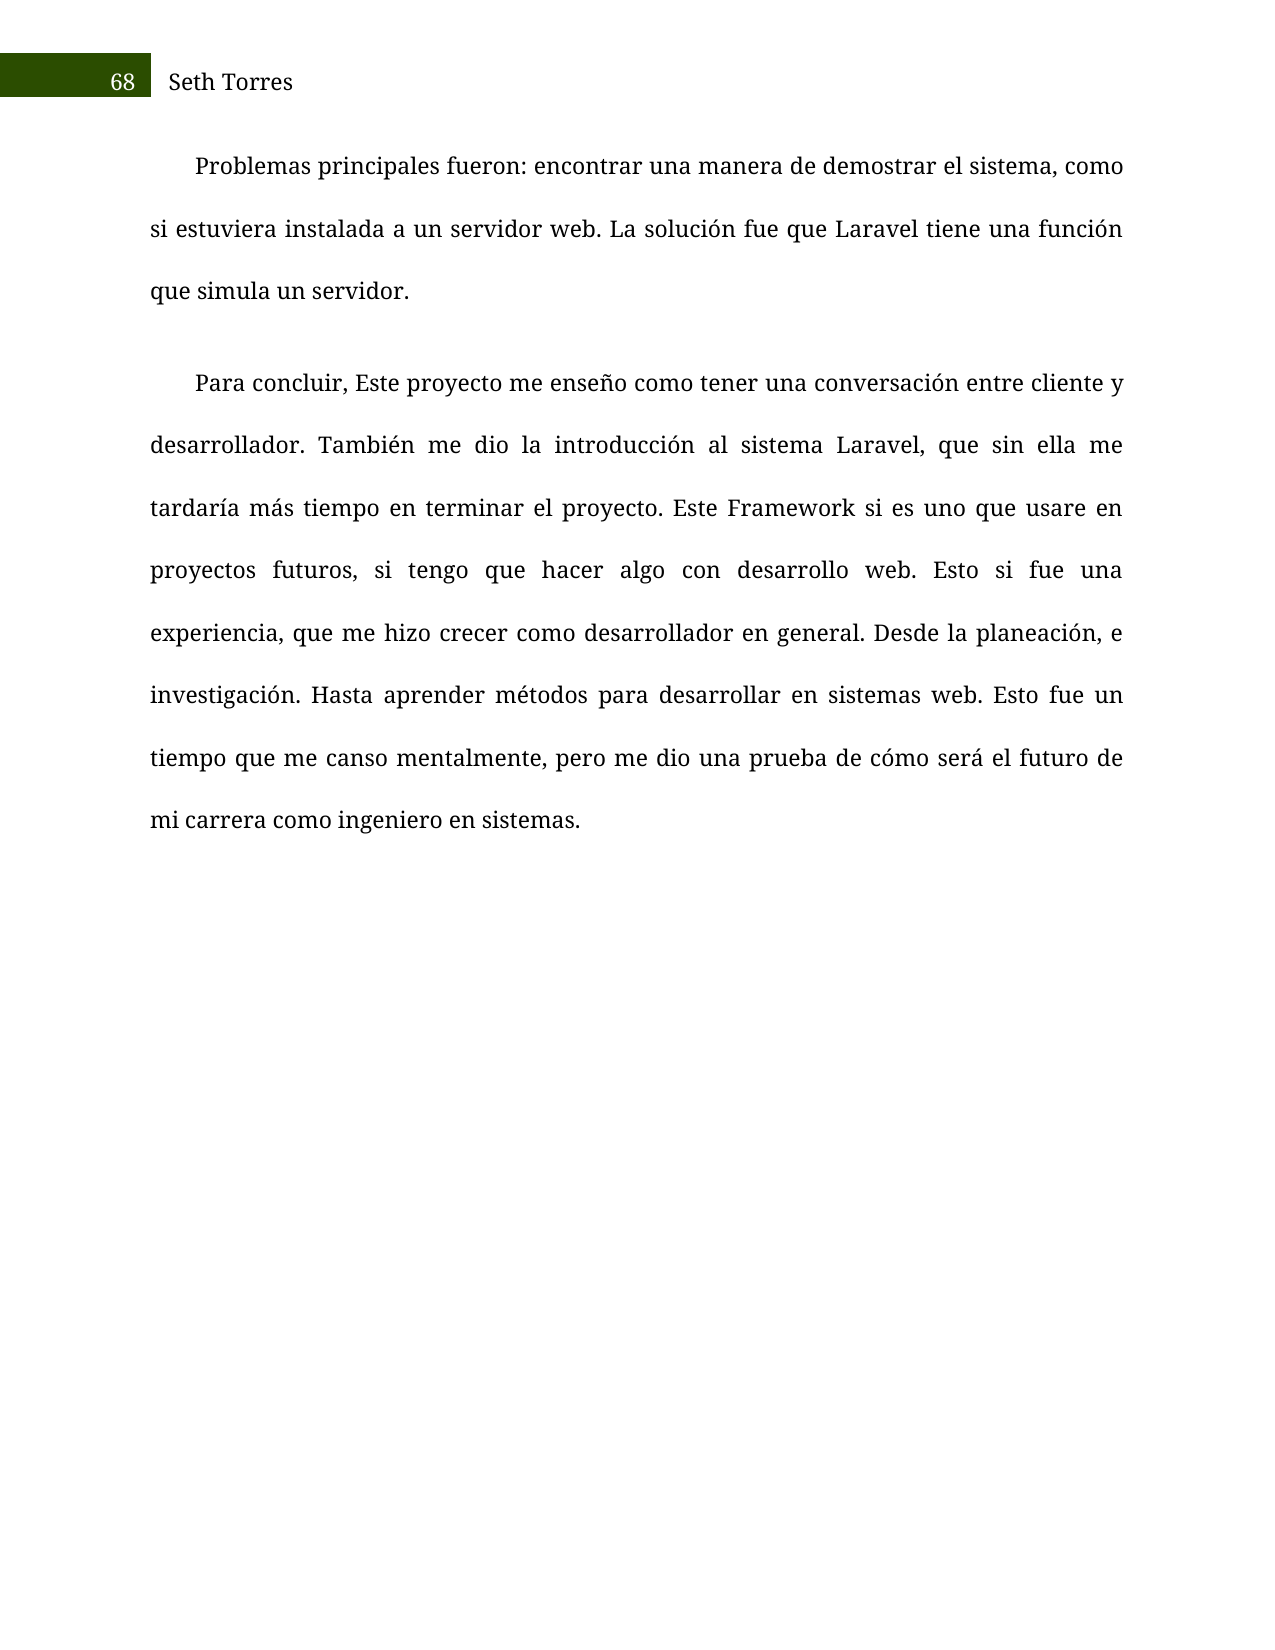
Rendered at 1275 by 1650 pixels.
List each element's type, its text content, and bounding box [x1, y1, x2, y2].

text Problemas principales fueron: encontrar una manera de demostrar el sistema, como si estuviera instalada a un servidor web. La solución fue que Laravel tiene una función que simula un servidor. [150, 150, 1125, 306]
text Para concluir, Este proyecto me enseño como tener una conversación entre cliente y desarrollador. También me dio la introducción al sistema Laravel, que sin ella me tardaría más tiempo en terminar el proyecto. Este Framework si es uno que usare en proyectos futuros, si tengo que hacer algo con desarrollo web. Esto si fue una experiencia, que me hizo crecer como desarrollador en general. Desde la planeación, e investigación. Hasta aprender métodos para desarrollar en sistemas web. Esto fue un tiempo que me canso mentalmente, pero me dio una prueba de cómo será el futuro de mi carrera como ingeniero en sistemas. [150, 367, 1125, 835]
